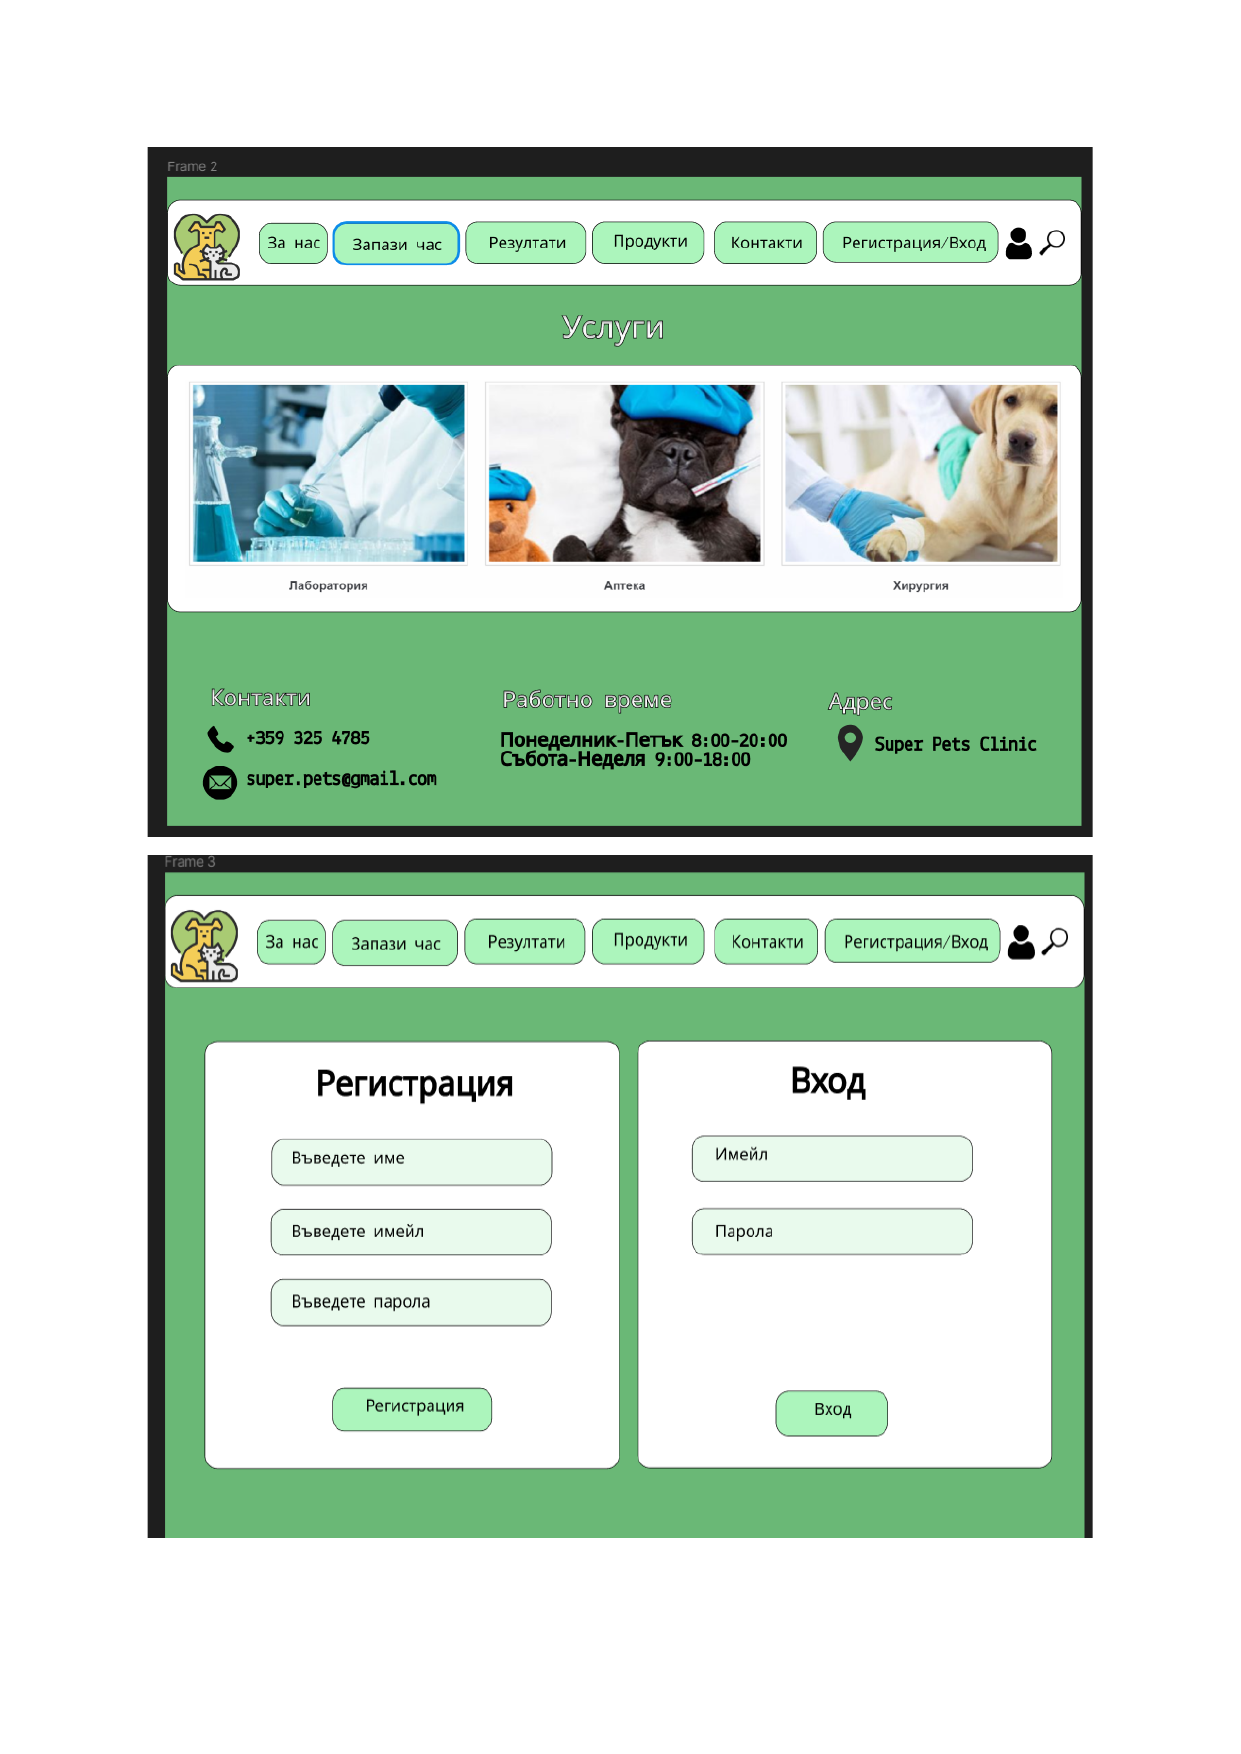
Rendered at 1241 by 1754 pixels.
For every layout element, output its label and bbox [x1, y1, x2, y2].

picture [147, 147, 1093, 837]
picture [147, 855, 1093, 1538]
